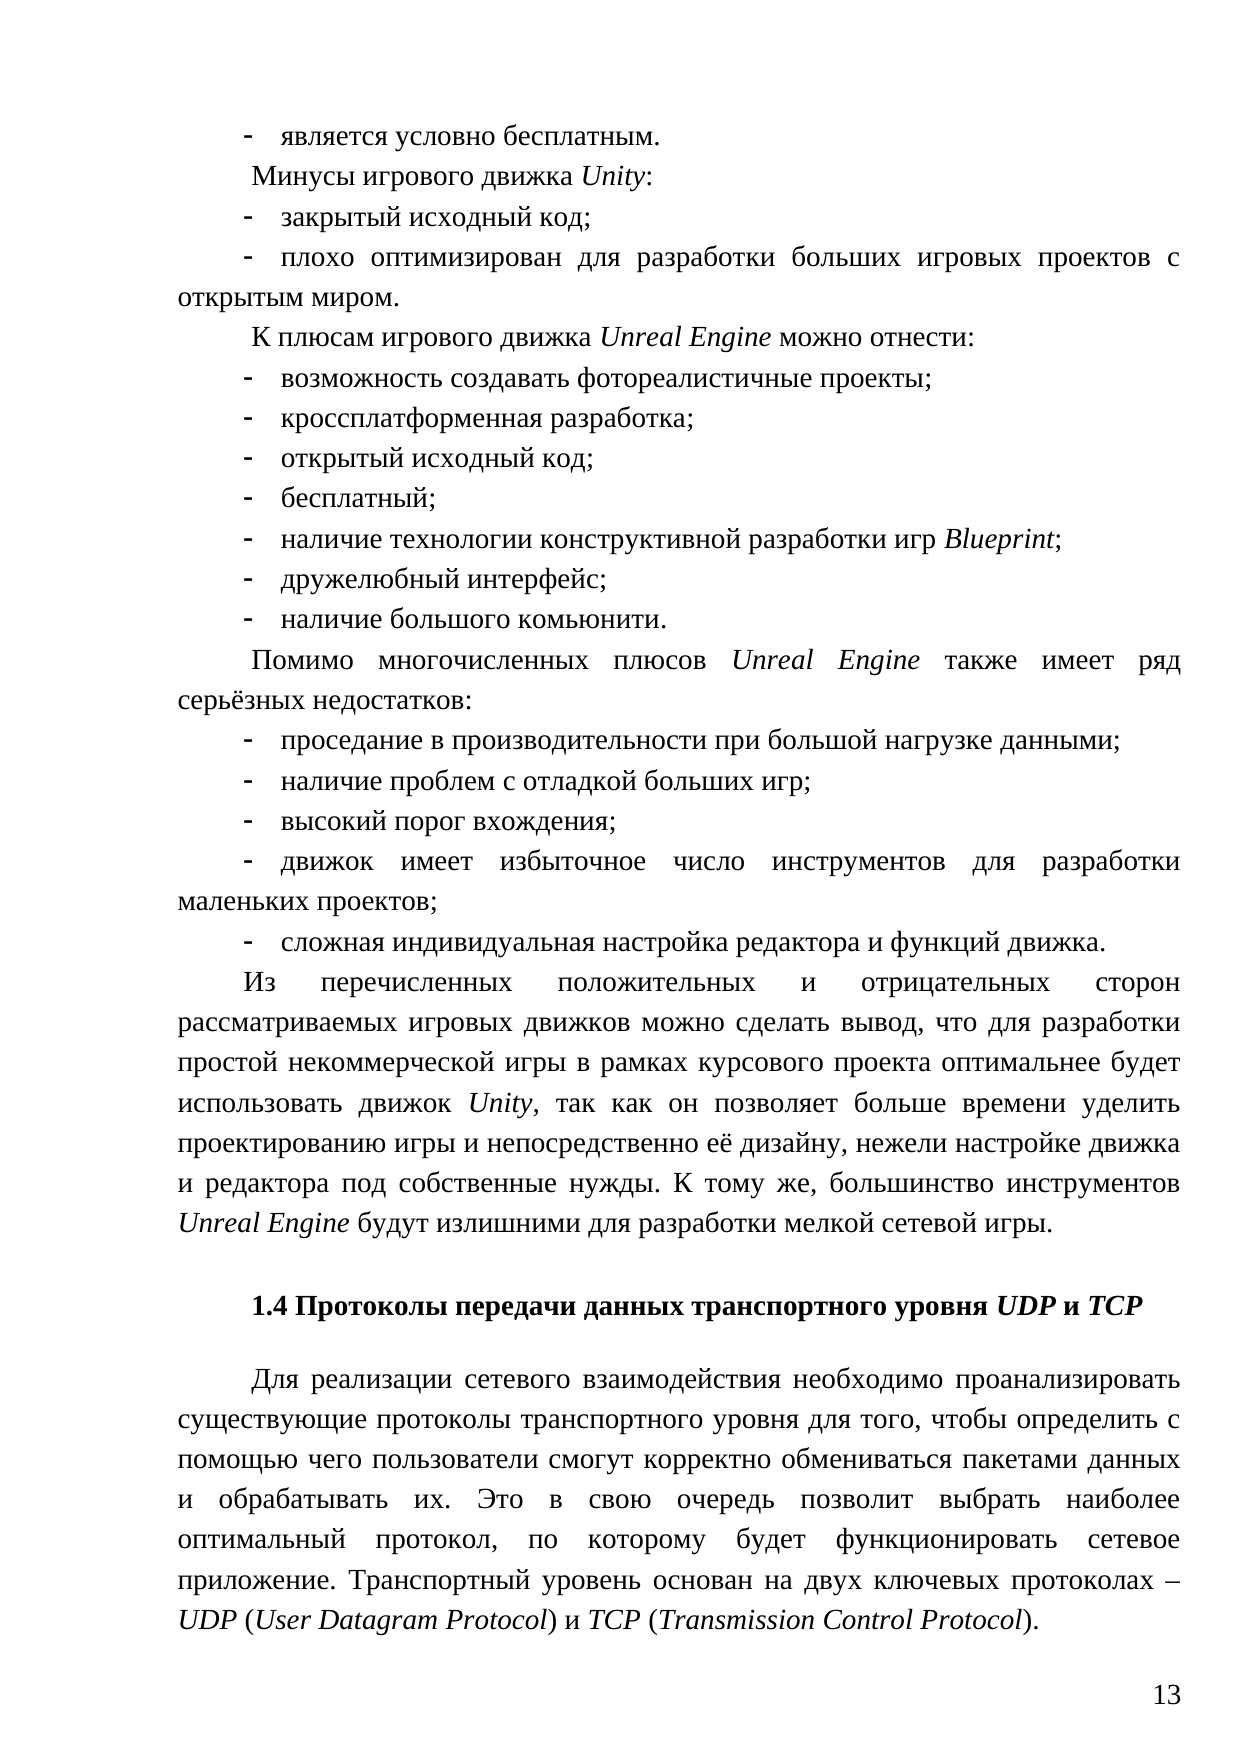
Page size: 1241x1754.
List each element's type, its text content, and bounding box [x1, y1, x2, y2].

list кроссплатформенная разработка; [243, 400, 1181, 434]
text К плюсам игрового движка Unreal Engine можно отнести: [177, 319, 1181, 353]
list закрытый исходный код; [243, 199, 1181, 232]
list бесплатный; [243, 481, 1181, 514]
list высокий порог вхождения; [243, 803, 1181, 837]
list возможность создавать фотореалистичные проекты; [243, 360, 1181, 393]
list движок имеет избыточное число инструментов для разработки маленьких проектов; [177, 843, 1181, 917]
list наличие большого комьюнити. [243, 602, 1181, 635]
list дружелюбный интерфейс; [243, 561, 1181, 595]
list наличие проблем с отладкой больших игр; [243, 763, 1181, 796]
list проседание в производительности при большой нагрузке данными; [243, 722, 1181, 756]
text Помимо многочисленных плюсов Unreal Engine также имеет ряд серьёзных недостатков: [177, 642, 1181, 716]
text Из перечисленных положительных и отрицательных сторон рассматриваемых игровых движков можно сделать вывод, что для разработки простой некоммерческой игры в рамках курсового проекта оптимальнее будет использовать движок Unity, так как он позволяет больше времени уделить проектированию игры и непосредственно её дизайну, нежели настройке движка и редактора под собственные нужды. К тому же, большинство инструментов Unreal Engine будут излишними для разработки мелкой сетевой игры. [177, 964, 1181, 1239]
subtitle 1.4 Протоколы передачи данных транспортного уровня UDP и TCP [251, 1286, 1181, 1323]
list наличие технологии конструктивной разработки игр Blueprint; [243, 521, 1181, 554]
text Минусы игрового движка Unity: [177, 158, 1181, 192]
list плохо оптимизирован для разработки больших игровых проектов с открытым миром. [177, 239, 1181, 313]
text Для реализации сетевого взаимодействия необходимо проанализировать существующие протоколы транспортного уровня для того, чтобы определить с помощью чего пользователи смогут корректно обмениваться пакетами данных и обрабатывать их. Это в свою очередь позволит выбрать наиболее оптимальный протокол, по которому будет функционировать сетевое приложение. Транспортный уровень основан на двух ключевых протоколах – UDP (User Datagram Protocol) и TCP (Transmission Control Protocol). [177, 1361, 1181, 1636]
list открытый исходный код; [243, 440, 1181, 474]
list является условно бесплатным. [177, 118, 1181, 152]
list сложная индивидуальная настройка редактора и функций движка. [243, 924, 1181, 957]
